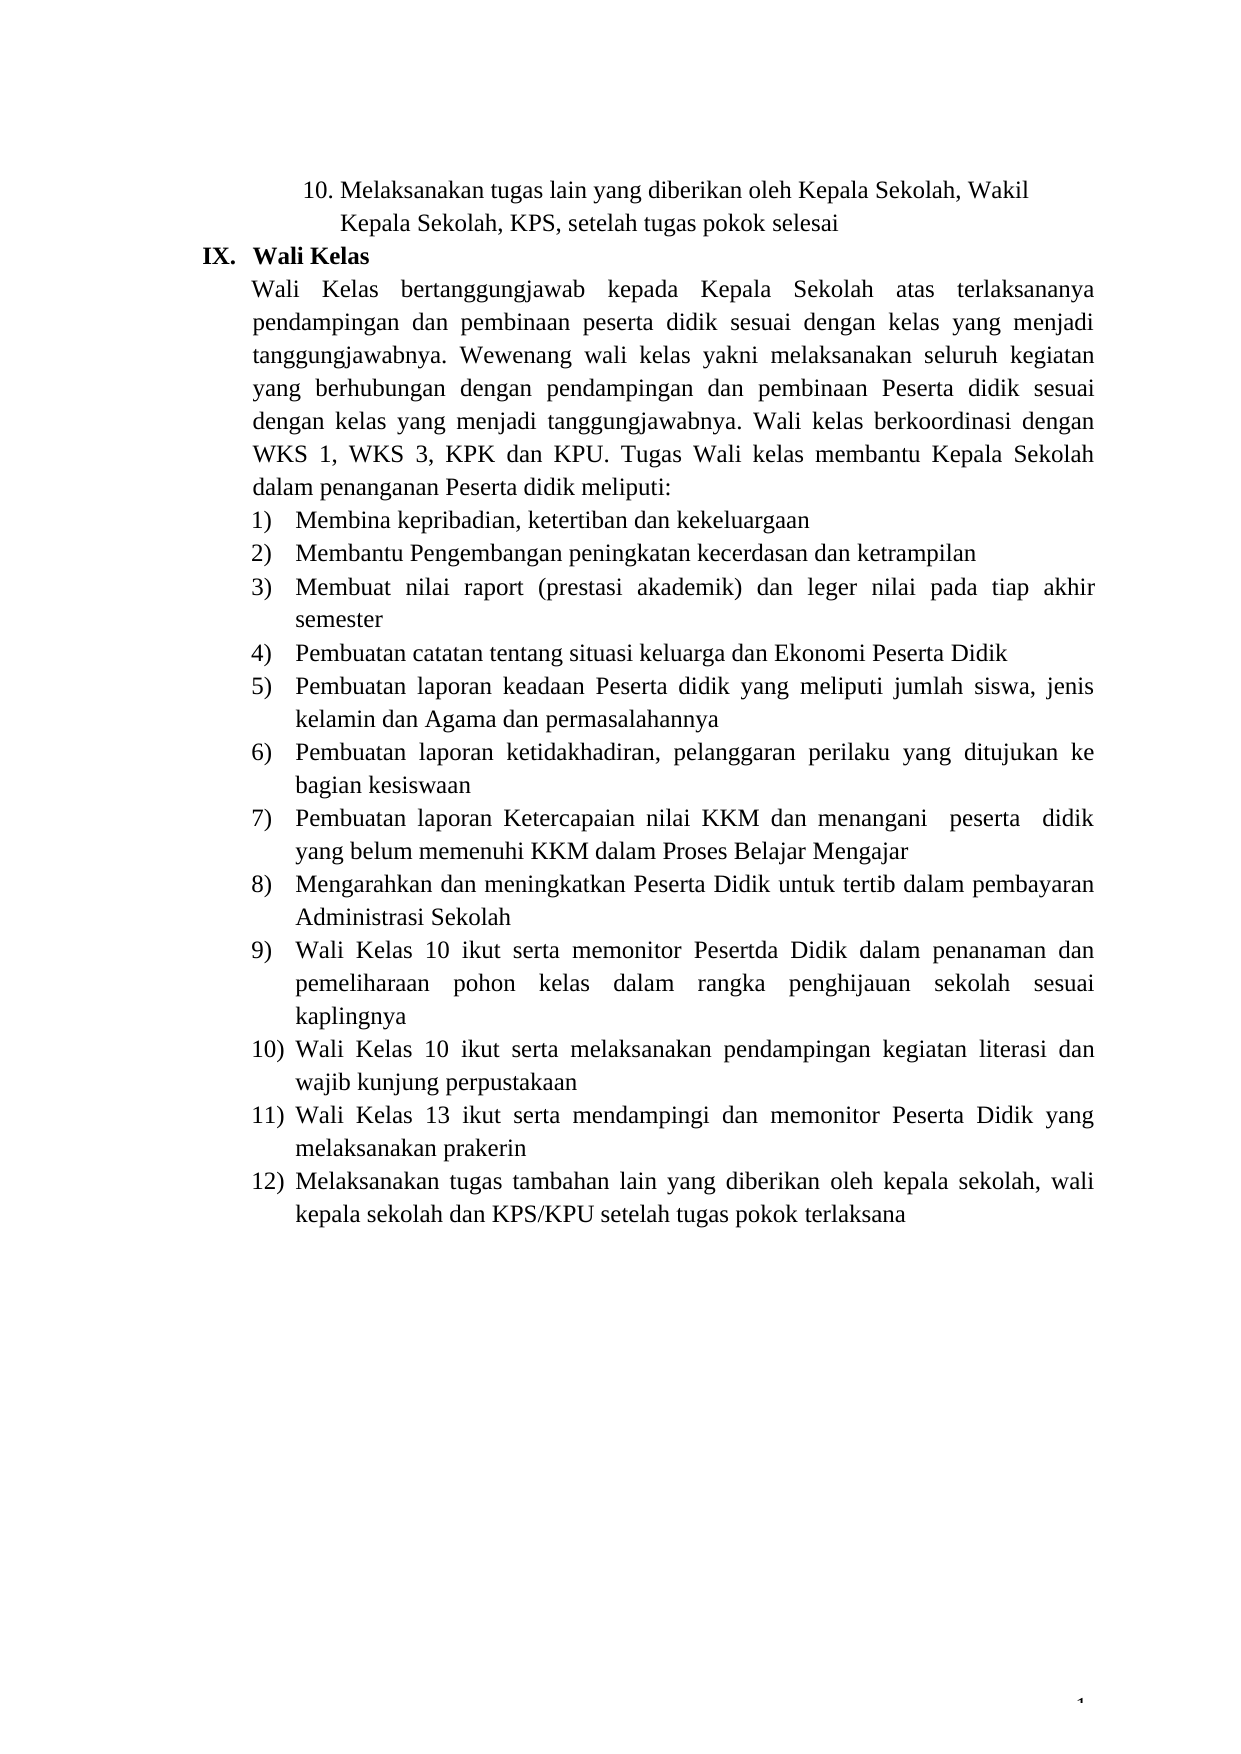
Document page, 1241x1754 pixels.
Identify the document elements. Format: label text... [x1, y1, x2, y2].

list Membina kepribadian, ketertiban dan kekeluargaan [251, 506, 1113, 534]
list Mengarahkan dan meningkatkan Peserta Didik untuk tertib dalam pembayaran Administrasi Sekolah [251, 869, 1095, 931]
text Wali Kelas bertanggungjawab kepada Kepala Sekolah atas terlaksananya pendampingan dan pembinaan peserta didik sesuai dengan kelas yang menjadi tanggungjawabnya. Wewenang wali kelas yakni melaksanakan seluruh kegiatan yang berhubungan dengan pendampingan dan pembinaan Peserta didik sesuai dengan kelas yang menjadi tanggungjawabnya. Wali kelas berkoordinasi dengan WKS 1, WKS 3, KPK dan KPU. Tugas Wali kelas membantu Kepala Sekolah dalam penanganan Peserta didik meliputi: [251, 274, 1095, 501]
list Wali Kelas 10 ikut serta melaksanakan pendampingan kegiatan literasi dan wajib kunjung perpustakaan [251, 1034, 1095, 1096]
list Membuat nilai raport (prestasi akademik) dan leger nilai pada tiap akhir semester [251, 572, 1096, 633]
subtitle Wali Kelas [202, 241, 1113, 270]
list Pembuatan laporan keadaan Peserta didik yang meliputi jumlah siswa, jenis kelamin dan Agama dan permasalahannya [251, 671, 1095, 732]
list Pembuatan laporan Ketercapaian nilai KKM dan menangani peserta didik yang belum memenuhi KKM dalam Proses Belajar Mengajar [251, 803, 1095, 865]
list Membantu Pengembangan peningkatan kecerdasan dan ketrampilan [251, 538, 1113, 567]
list Melaksanakan tugas tambahan lain yang diberikan oleh kepala sekolah, wali kepala sekolah dan KPS/KPU setelah tugas pokok terlaksana [251, 1166, 1095, 1228]
list Pembuatan laporan ketidakhadiran, pelanggaran perilaku yang ditujukan ke bagian kesiswaan [251, 737, 1095, 799]
list Wali Kelas 10 ikut serta memonitor Pesertda Didik dalam penanaman dan pemeliharaan pohon kelas dalam rangka penghijauan sekolah sesuai kaplingnya [251, 935, 1095, 1030]
list Wali Kelas 13 ikut serta mendampingi dan memonitor Peserta Didik yang melaksanakan prakerin [251, 1100, 1095, 1162]
list Melaksanakan tugas lain yang diberikan oleh Kepala Sekolah, Wakil Kepala Sekolah, KPS, setelah tugas pokok selesai [302, 175, 1095, 237]
list Pembuatan catatan tentang situasi keluarga dan Ekonomi Peserta Didik [251, 638, 1113, 666]
